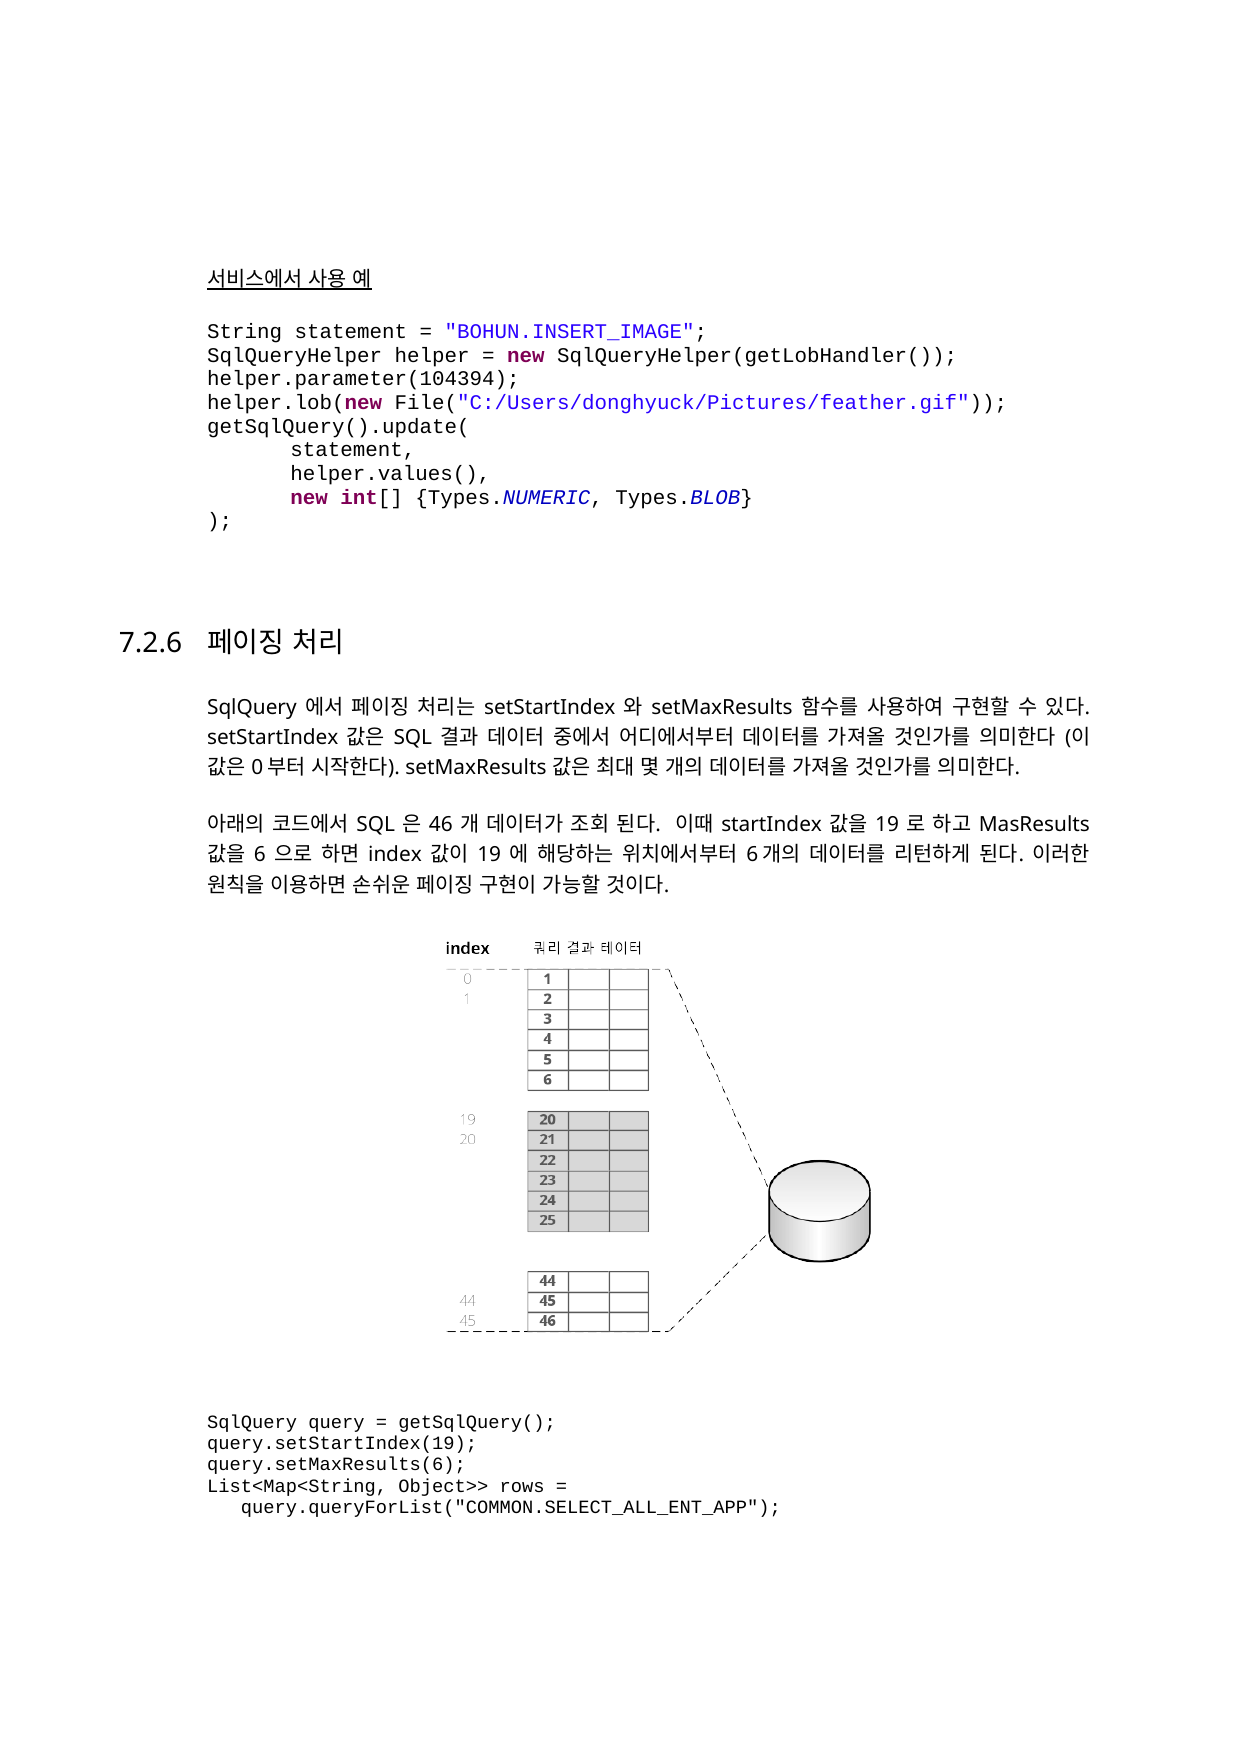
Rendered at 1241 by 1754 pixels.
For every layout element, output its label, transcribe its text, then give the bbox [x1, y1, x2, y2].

text SqlQuery query = getSqlQuery(); query.setStartIndex(19); query.setMaxResults(6); [207, 1386, 1090, 1476]
text 아래의 코드에서 SQL 은 46 개 데이터가 조회 된다. 이때 startIndex 값을 19 로 하고 MasResults 값을 6 으로 하면 index 값이 19 에 해당하는 위치에서부터 6개의 데이터를 리턴하게 된다. 이러한 원칙을 이용하면 손쉬운 페이징 구현이 가능할 것이다. [207, 807, 1090, 898]
text helper.lob(new File("C:/Users/donghyuck/Pictures/feather.gif")); [207, 392, 1090, 416]
text SqlQuery 에서 페이징 처리는 setStartIndex 와 setMaxResults 함수를 사용하여 구현할 수 있다. setStartIndex 값은 SQL 결과 데이터 중에서 어디에서부터 데이터를 가져올 것인가를 의미한다 (이 값은 0부터 시작한다). setMaxResults 값은 최대 몇 개의 데이터를 가져올 것인가를 의미한다. [207, 690, 1090, 781]
text String statement = "BOHUN.INSERT_IMAGE"; [207, 321, 1090, 345]
text ); [207, 510, 1090, 534]
text SqlQueryHelper helper = new SqlQueryHelper(getLobHandler()); [207, 345, 1090, 368]
text 서비스에서 사용 예 [207, 262, 1090, 293]
text new int[] {Types.NUMERIC, Types.BLOB} [207, 487, 1090, 510]
text helper.values(), [207, 463, 1090, 487]
text helper.parameter(104394); [207, 368, 1090, 392]
subtitle 페이징 처리 [119, 620, 1090, 661]
text List<Map<String, Object>> rows = query.queryForList("COMMON.SELECT_ALL_ENT_APP"); [207, 1476, 1090, 1519]
text statement, [207, 439, 1090, 463]
text getSqlQuery().update( [207, 416, 1090, 439]
